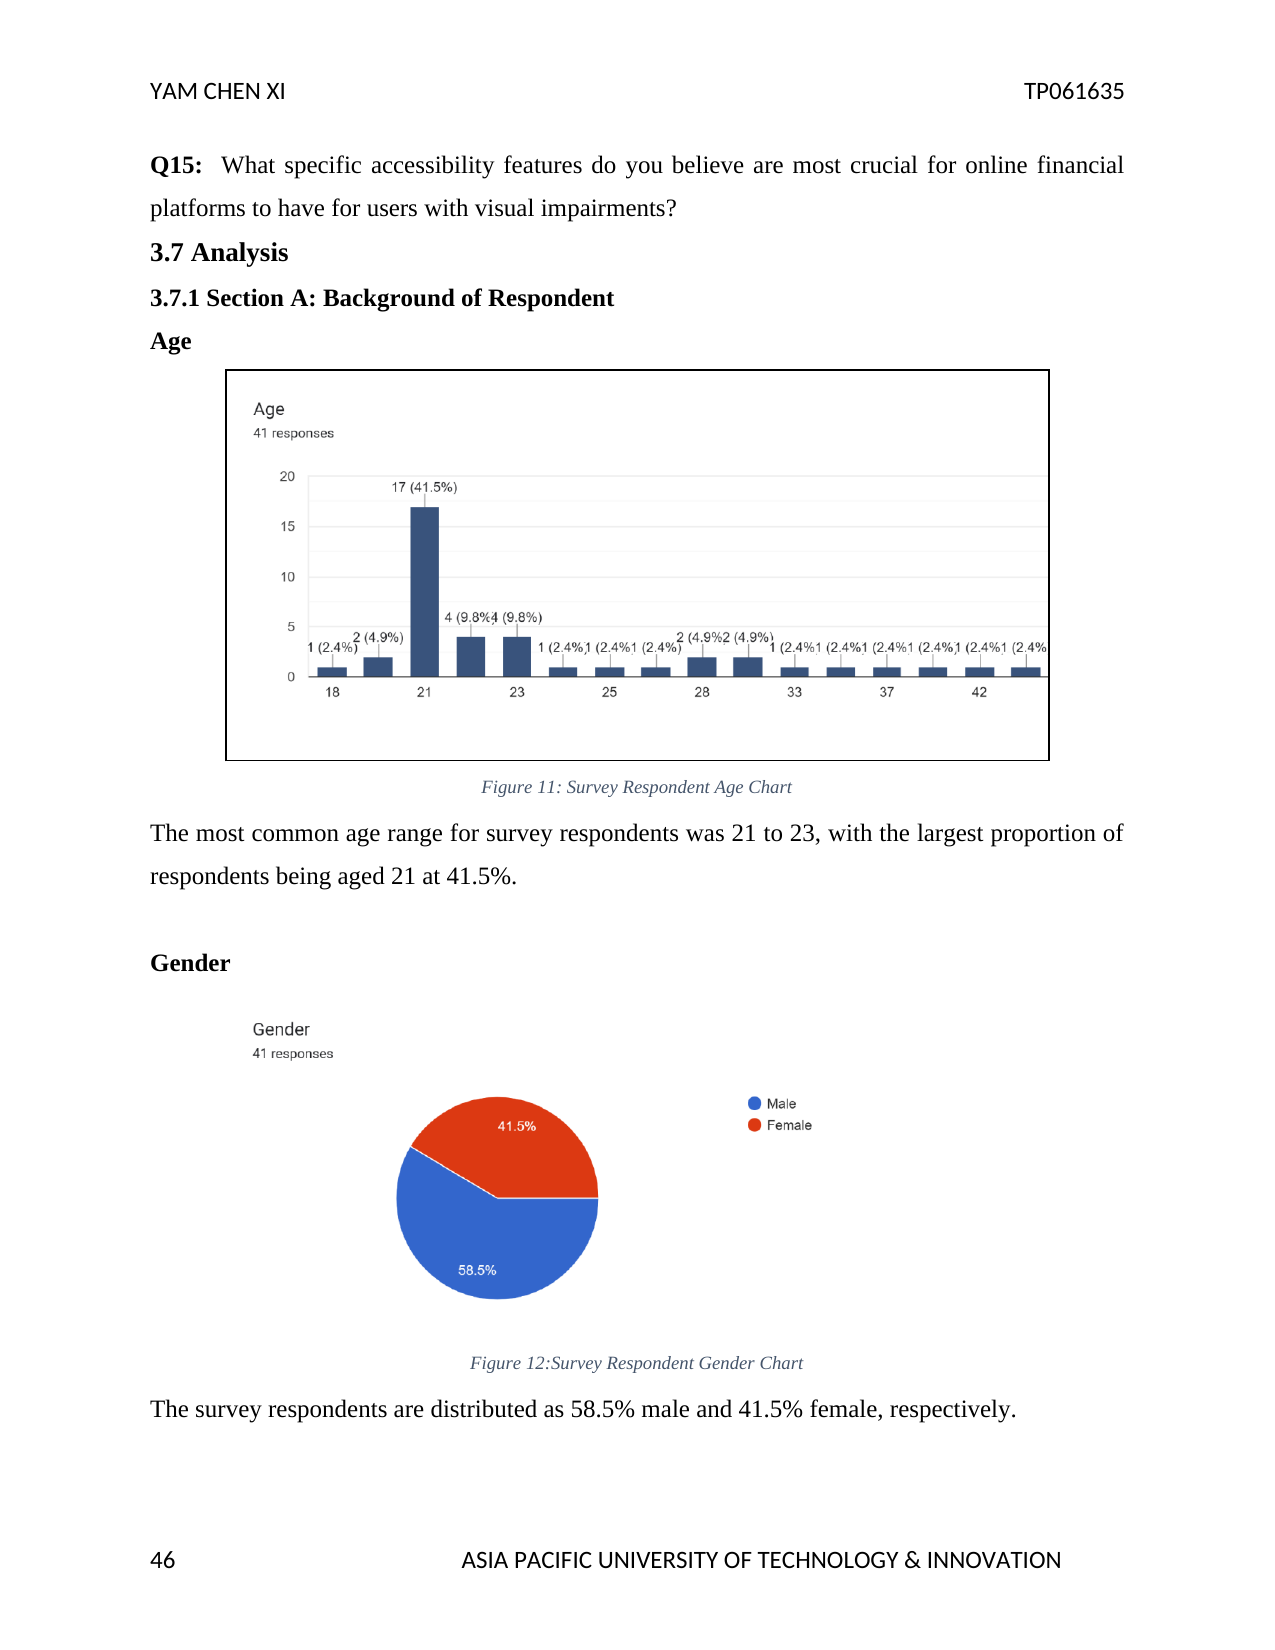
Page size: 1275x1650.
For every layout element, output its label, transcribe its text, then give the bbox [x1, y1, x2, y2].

text The most common age range for survey respondents was 21 to 23, with the largest proportion of respondents being aged 21 at 41.5%. [150, 818, 1125, 890]
picture [225, 990, 1050, 1338]
text Age [150, 326, 1125, 355]
text The survey respondents are distributed as 58.5% male and 41.5% female, respectively. [150, 1394, 1125, 1423]
text Q15: What specific accessibility features do you believe are most crucial for online financial platforms to have for users with visual impairments? [150, 150, 1125, 222]
text Figure 12:Survey Respondent Gender Chart [150, 1352, 1125, 1373]
text Gender [150, 948, 1125, 976]
picture [227, 371, 1048, 760]
subtitle 3.7 Analysis [150, 236, 1125, 267]
text Figure 11: Survey Respondent Age Chart [150, 776, 1125, 797]
subtitle 3.7.1 Section A: Background of Respondent [150, 283, 1125, 312]
